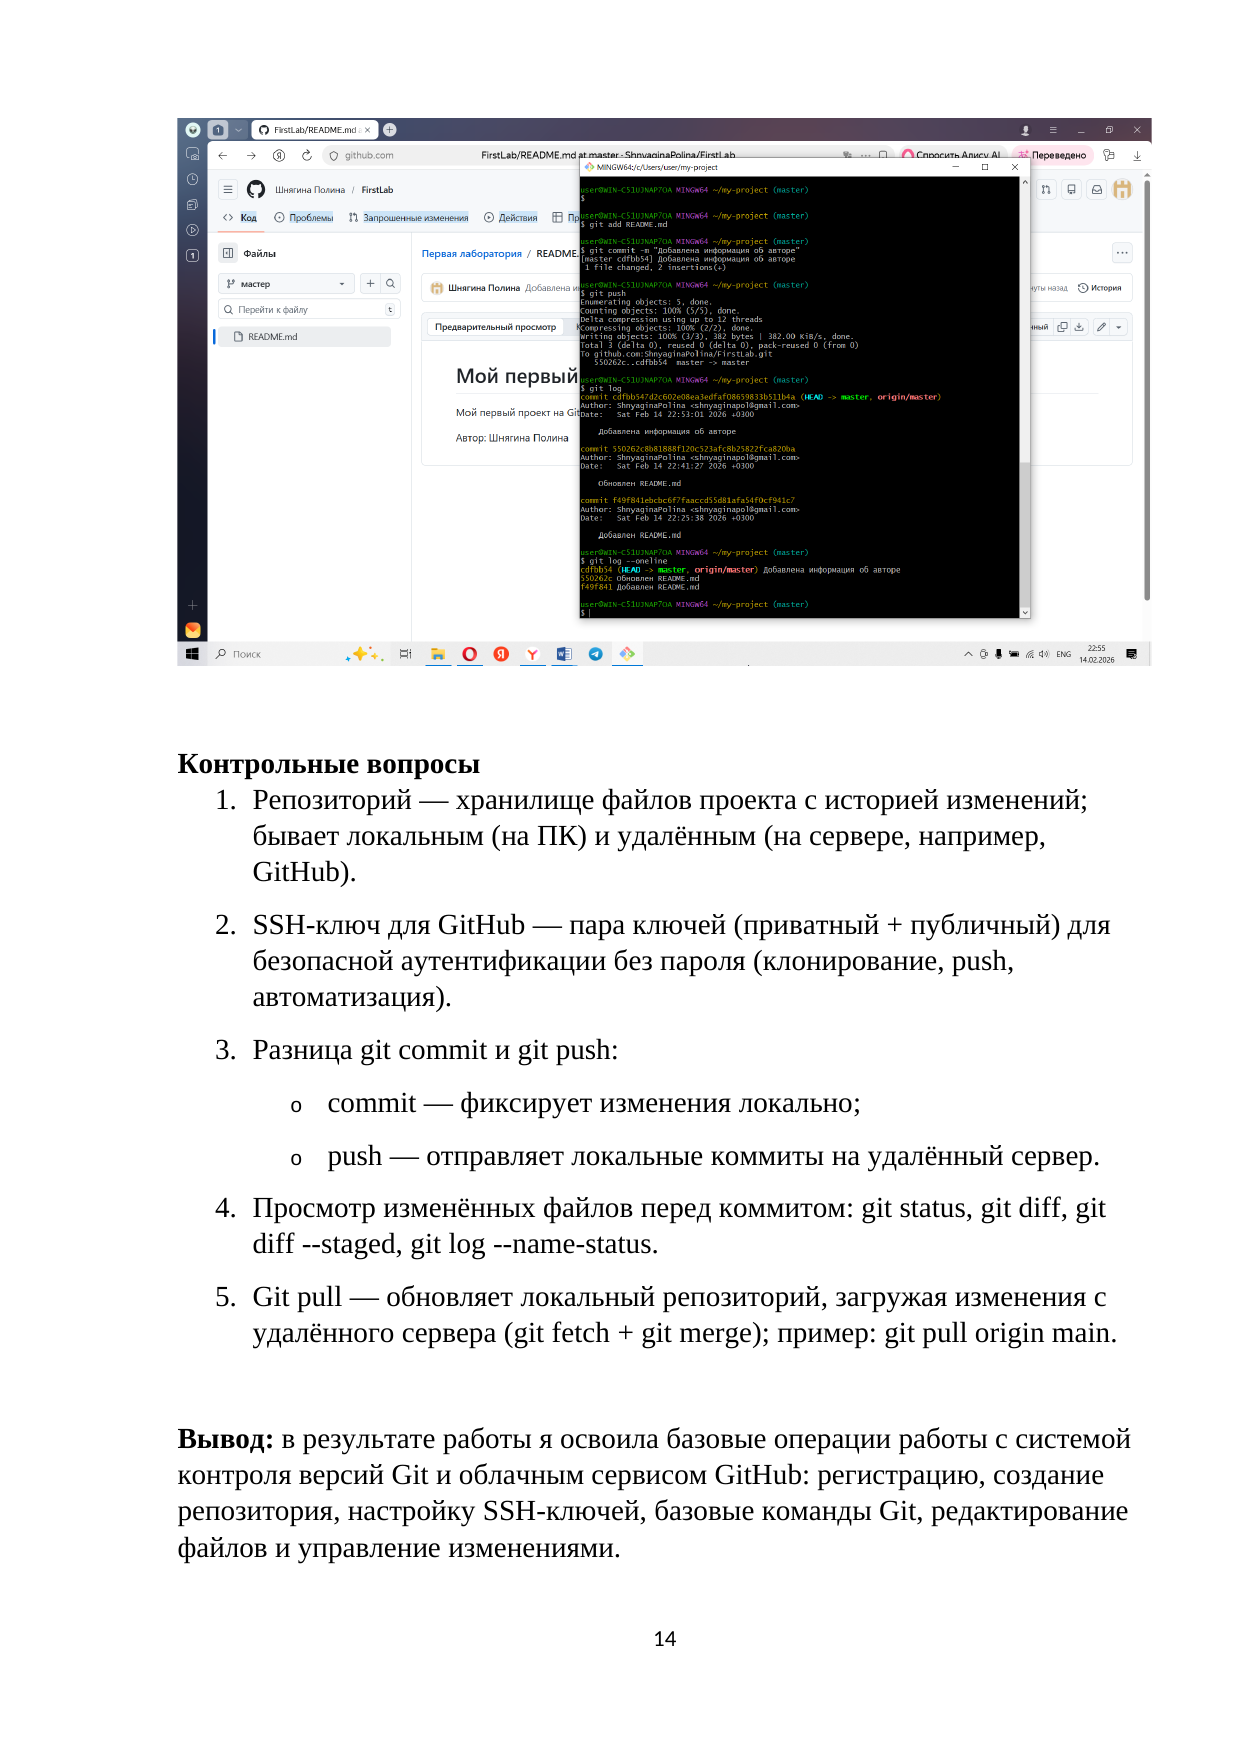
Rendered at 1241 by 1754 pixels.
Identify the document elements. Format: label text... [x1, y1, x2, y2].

subtitle Контрольные вопросы [177, 746, 1152, 779]
list Просмотр изменённых файлов перед коммитом: git status, git diff, git diff --staged, git log --name-status. [215, 1191, 1152, 1260]
list Git pull — обновляет локальный репозиторий, загружая изменения с удалённого сервера (git fetch + git merge); пример: git pull origin main. [215, 1279, 1152, 1349]
list Разница git commit и git push: [215, 1032, 1152, 1066]
picture [177, 118, 1152, 666]
text Вывод: в результате работы я освоила базовые операции работы с системой контроля версий Git и облачным сервисом GitHub: регистрацию, создание репозитория, настройку SSH-ключей, базовые команды Git, редактирование файлов и управление изменениями. [177, 1421, 1152, 1563]
list push — отправляет локальные коммиты на удалённый сервер. [290, 1138, 1152, 1171]
list SSH-ключ для GitHub — пара ключей (приватный + публичный) для безопасной аутентификации без пароля (клонирование, push, автоматизация). [215, 907, 1152, 1013]
list Репозиторий — хранилище файлов проекта с историей изменений; бывает локальным (на ПК) и удалённым (на сервере, например, GitHub). [215, 782, 1152, 888]
list commit — фиксирует изменения локально; [290, 1085, 1152, 1118]
